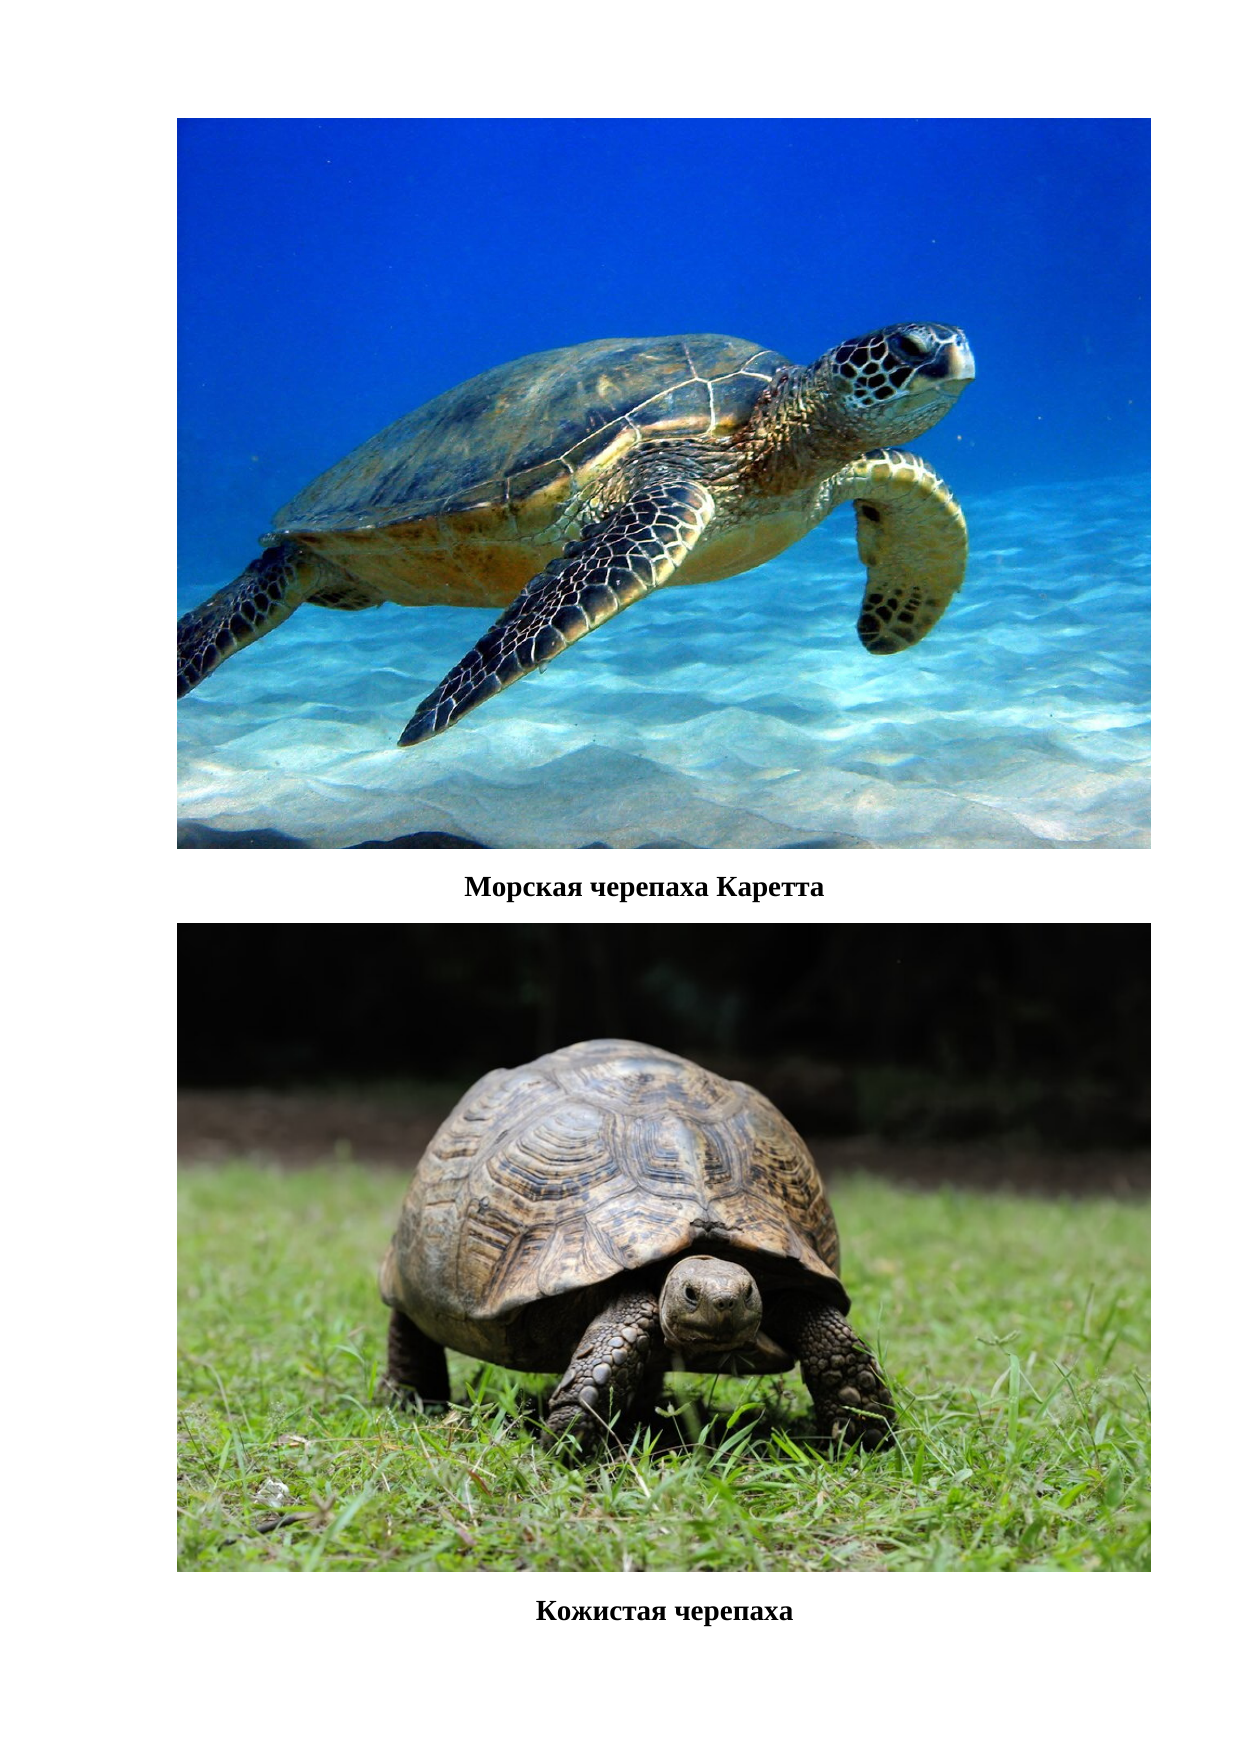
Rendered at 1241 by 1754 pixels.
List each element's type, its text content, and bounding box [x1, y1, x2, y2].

text Морская черепаха Каретта [177, 869, 1152, 903]
picture [177, 118, 1151, 849]
picture [177, 923, 1151, 1572]
text Кожистая черепаха [177, 1593, 1152, 1627]
